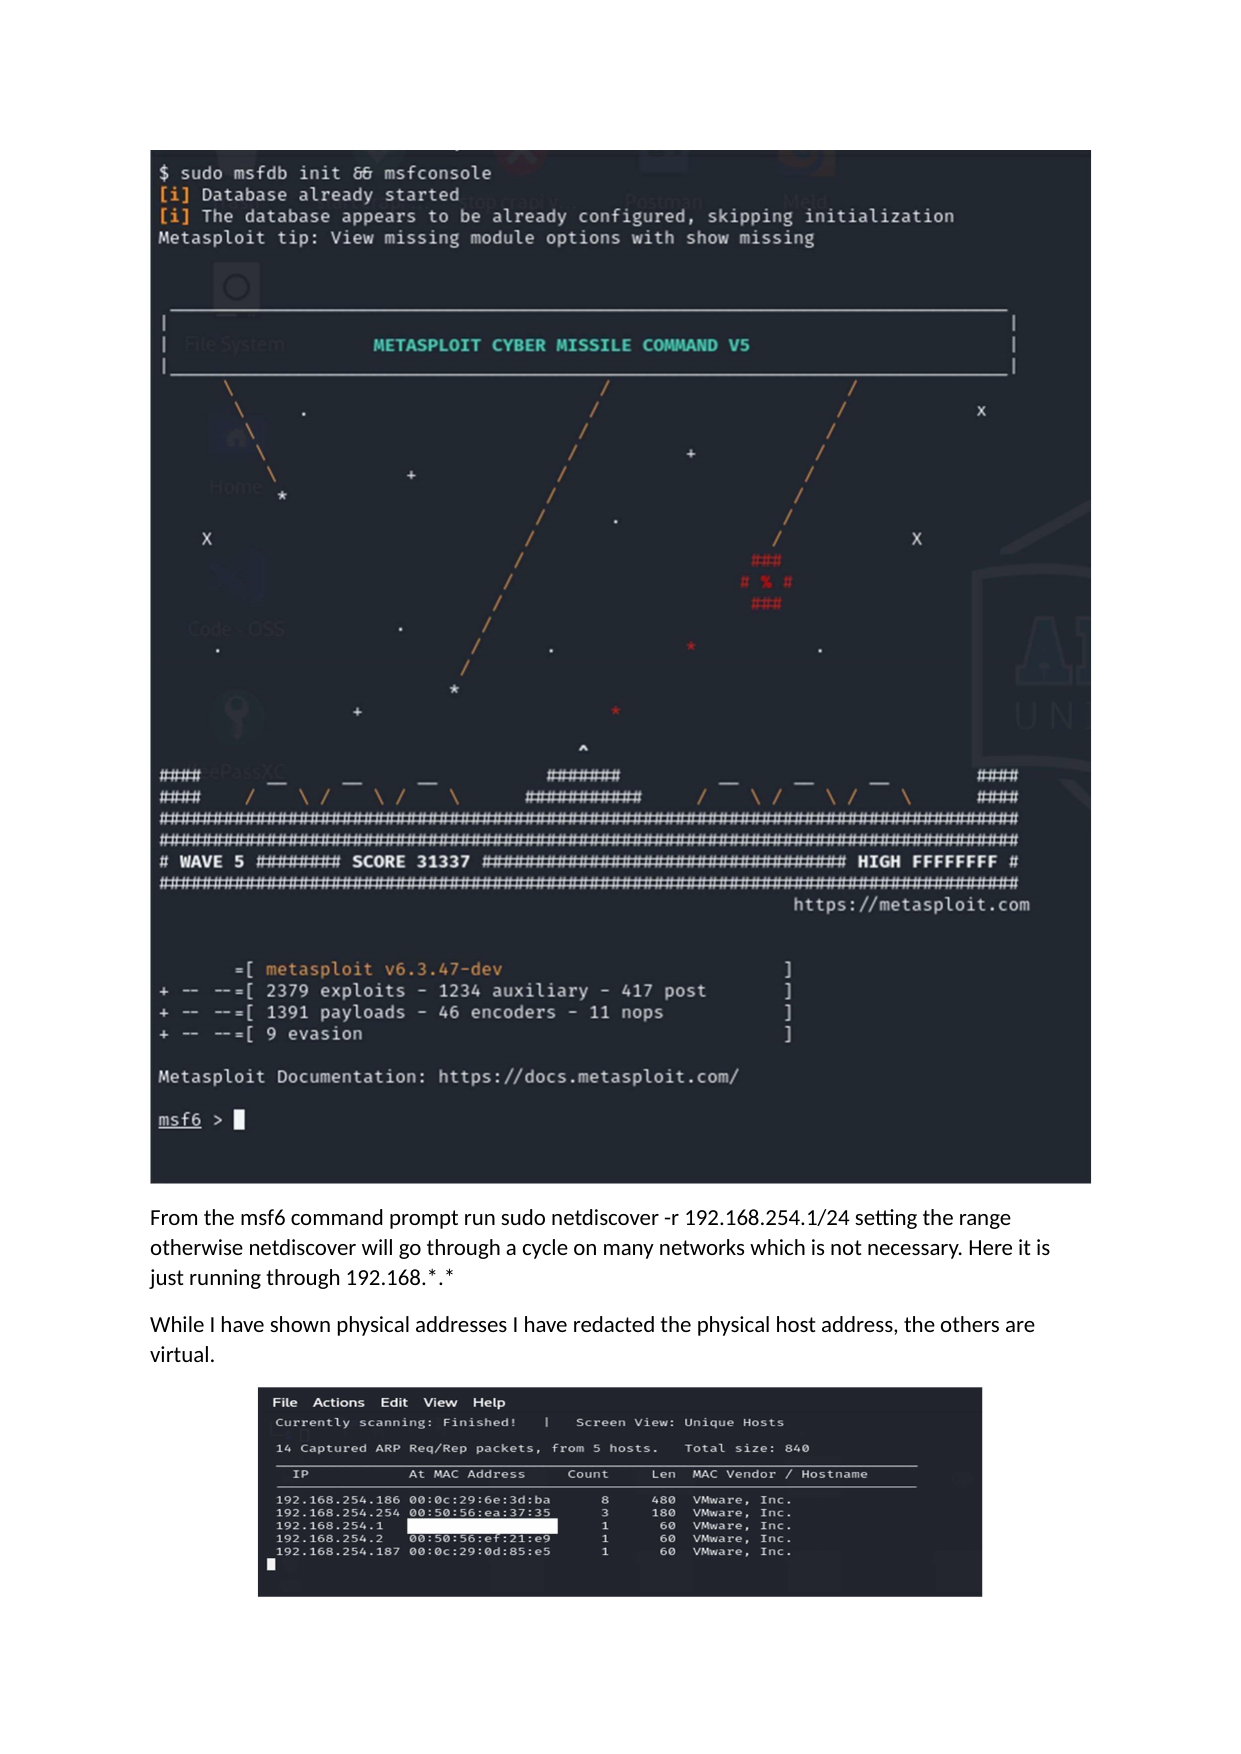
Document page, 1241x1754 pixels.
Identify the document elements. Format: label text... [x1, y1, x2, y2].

picture [150, 150, 1092, 1184]
text While I have shown physical addresses I have redacted the physical host address, the others are virtual. [150, 1310, 1090, 1368]
text From the msf6 command prompt run sudo netdiscover -r 192.168.254.1/24 setting the range otherwise netdiscover will go through a cycle on many networks which is not necessary. Here it is just running through 192.168.*.* [150, 1203, 1090, 1291]
picture [257, 1387, 983, 1597]
